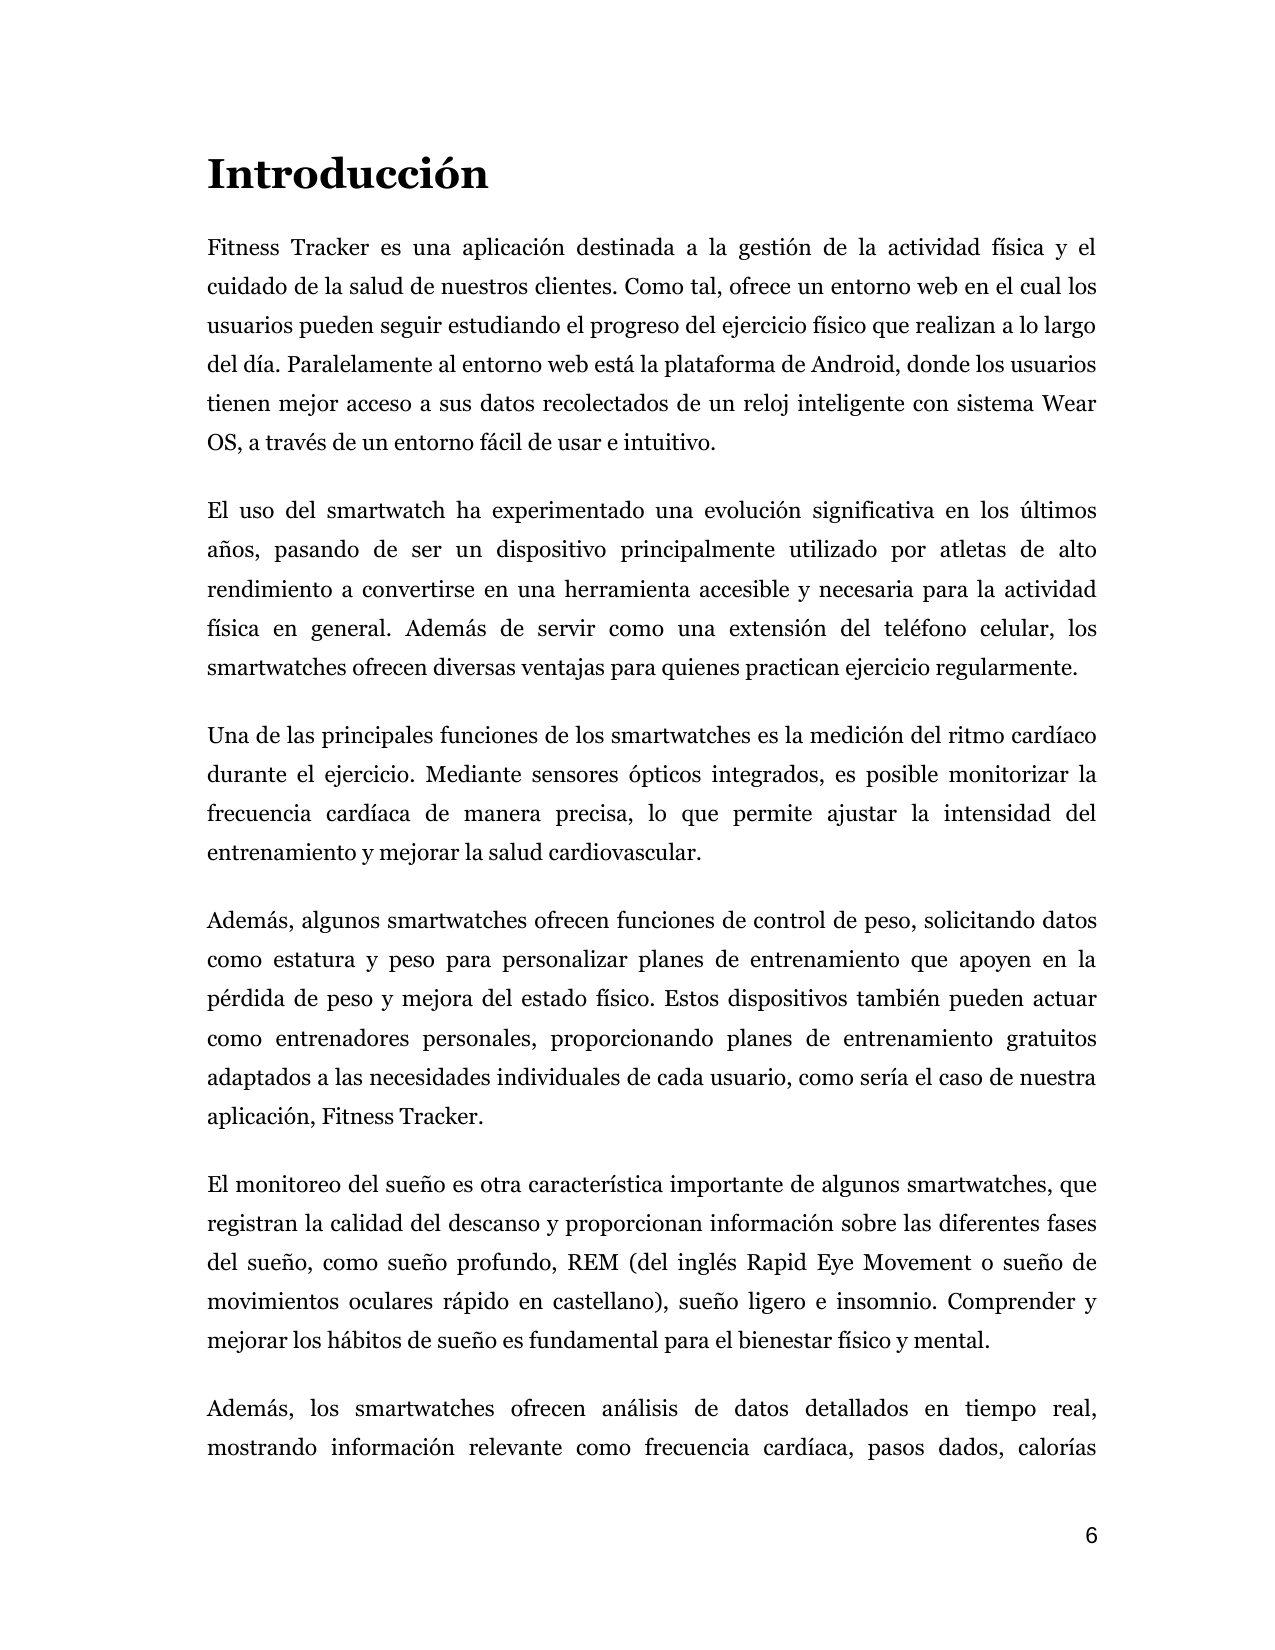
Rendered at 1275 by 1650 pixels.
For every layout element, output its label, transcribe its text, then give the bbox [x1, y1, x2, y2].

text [207, 1396, 1098, 1461]
subtitle Introducción [207, 151, 1098, 198]
text El uso del smartwatch ha experimentado una evolución significativa en los últimos años, pasando de ser un dispositivo principalmente utilizado por atletas de alto rendimiento a convertirse en una herramienta accesible y necesaria para la actividad física en general. Además de servir como una extensión del teléfono celular, los smartwatches ofrecen diversas ventajas para quienes practican ejercicio regularmente. [207, 498, 1098, 680]
text El monitoreo del sueño es otra característica importante de algunos smartwatches, que registran la calidad del descanso y proporcionan información sobre las diferentes fases del sueño, como sueño profundo, REM (del inglés Rapid Eye Movement o sueño de movimientos oculares rápido en castellano), sueño ligero e insomnio. Comprender y mejorar los hábitos de sueño es fundamental para el bienestar físico y mental. [207, 1171, 1098, 1353]
text Fitness Tracker es una aplicación destinada a la gestión de la actividad física y el cuidado de la salud de nuestros clientes. Como tal, ofrece un entorno web en el cual los usuarios pueden seguir estudiando el progreso del ejercicio físico que realizan a lo largo del día. Paralelamente al entorno web está la plataforma de Android, donde los usuarios tienen mejor acceso a sus datos recolectados de un reloj inteligente con sistema Wear OS, a través de un entorno fácil de usar e intuitivo. [207, 234, 1098, 456]
text Una de las principales funciones de los smartwatches es la medición del ritmo cardíaco durante el ejercicio. Mediante sensores ópticos integrados, es posible monitorizar la frecuencia cardíaca de manera precisa, lo que permite ajustar la intensidad del entrenamiento y mejorar la salud cardiovascular. [207, 722, 1098, 866]
text Además, algunos smartwatches ofrecen funciones de control de peso, solicitando datos como estatura y peso para personalizar planes de entrenamiento que apoyen en la pérdida de peso y mejora del estado físico. Estos dispositivos también pueden actuar como entrenadores personales, proporcionando planes de entrenamiento gratuitos adaptados a las necesidades individuales de cada usuario, como sería el caso de nuestra aplicación, Fitness Tracker. [207, 908, 1098, 1129]
